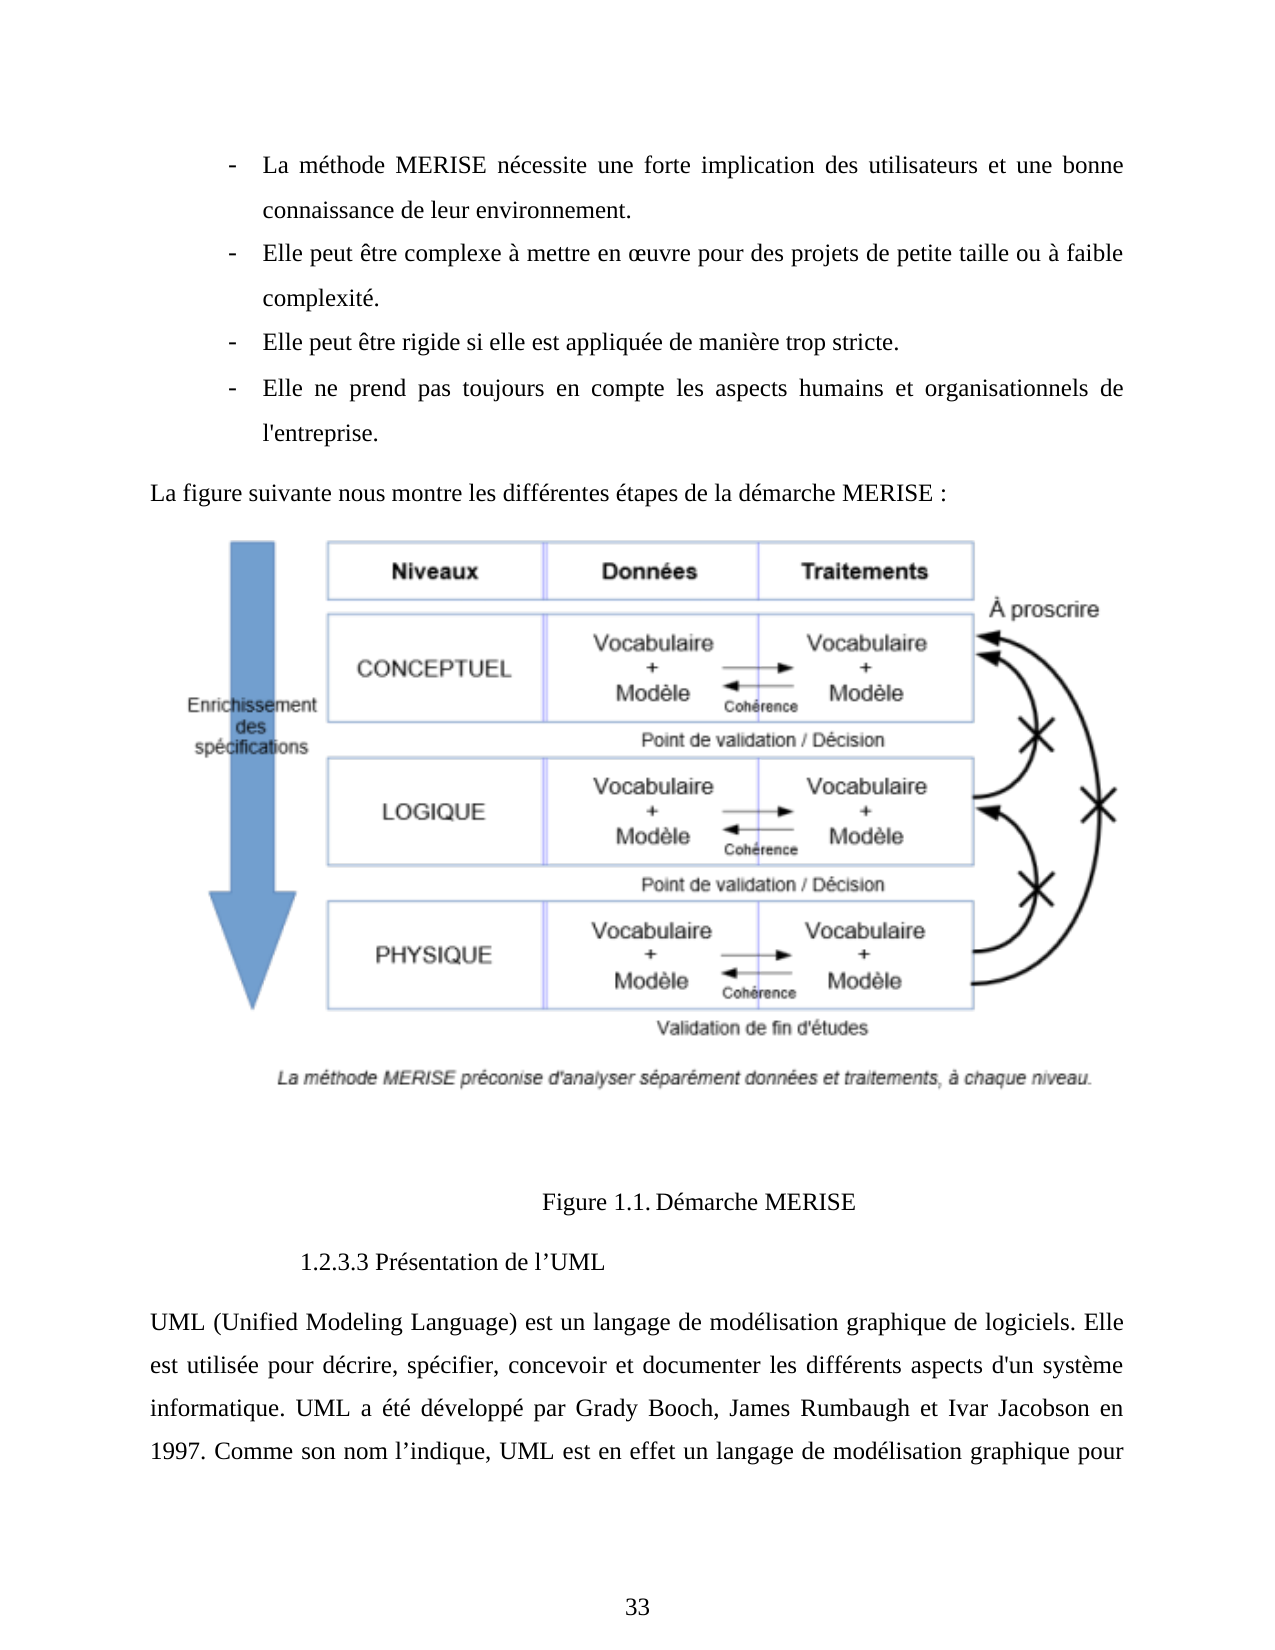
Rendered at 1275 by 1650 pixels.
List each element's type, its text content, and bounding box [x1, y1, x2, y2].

picture [174, 528, 1125, 1107]
text Présentation de l’UML [300, 1247, 1125, 1276]
list La méthode MERISE nécessite une forte implication des utilisateurs et une bonne connaissance de leur environnement. [225, 150, 1125, 224]
list Elle ne prend pas toujours en compte les aspects humains et organisationnels de l'entreprise. [225, 373, 1125, 447]
list Elle peut être complexe à mettre en œuvre pour des projets de petite taille ou à faible complexité. [225, 238, 1125, 312]
list Elle peut être rigide si elle est appliquée de manière trop stricte. [225, 327, 1125, 357]
text La figure suivante nous montre les différentes étapes de la démarche MERISE : [150, 478, 1125, 507]
text Démarche MERISE [327, 1187, 1125, 1216]
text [150, 1307, 1125, 1465]
